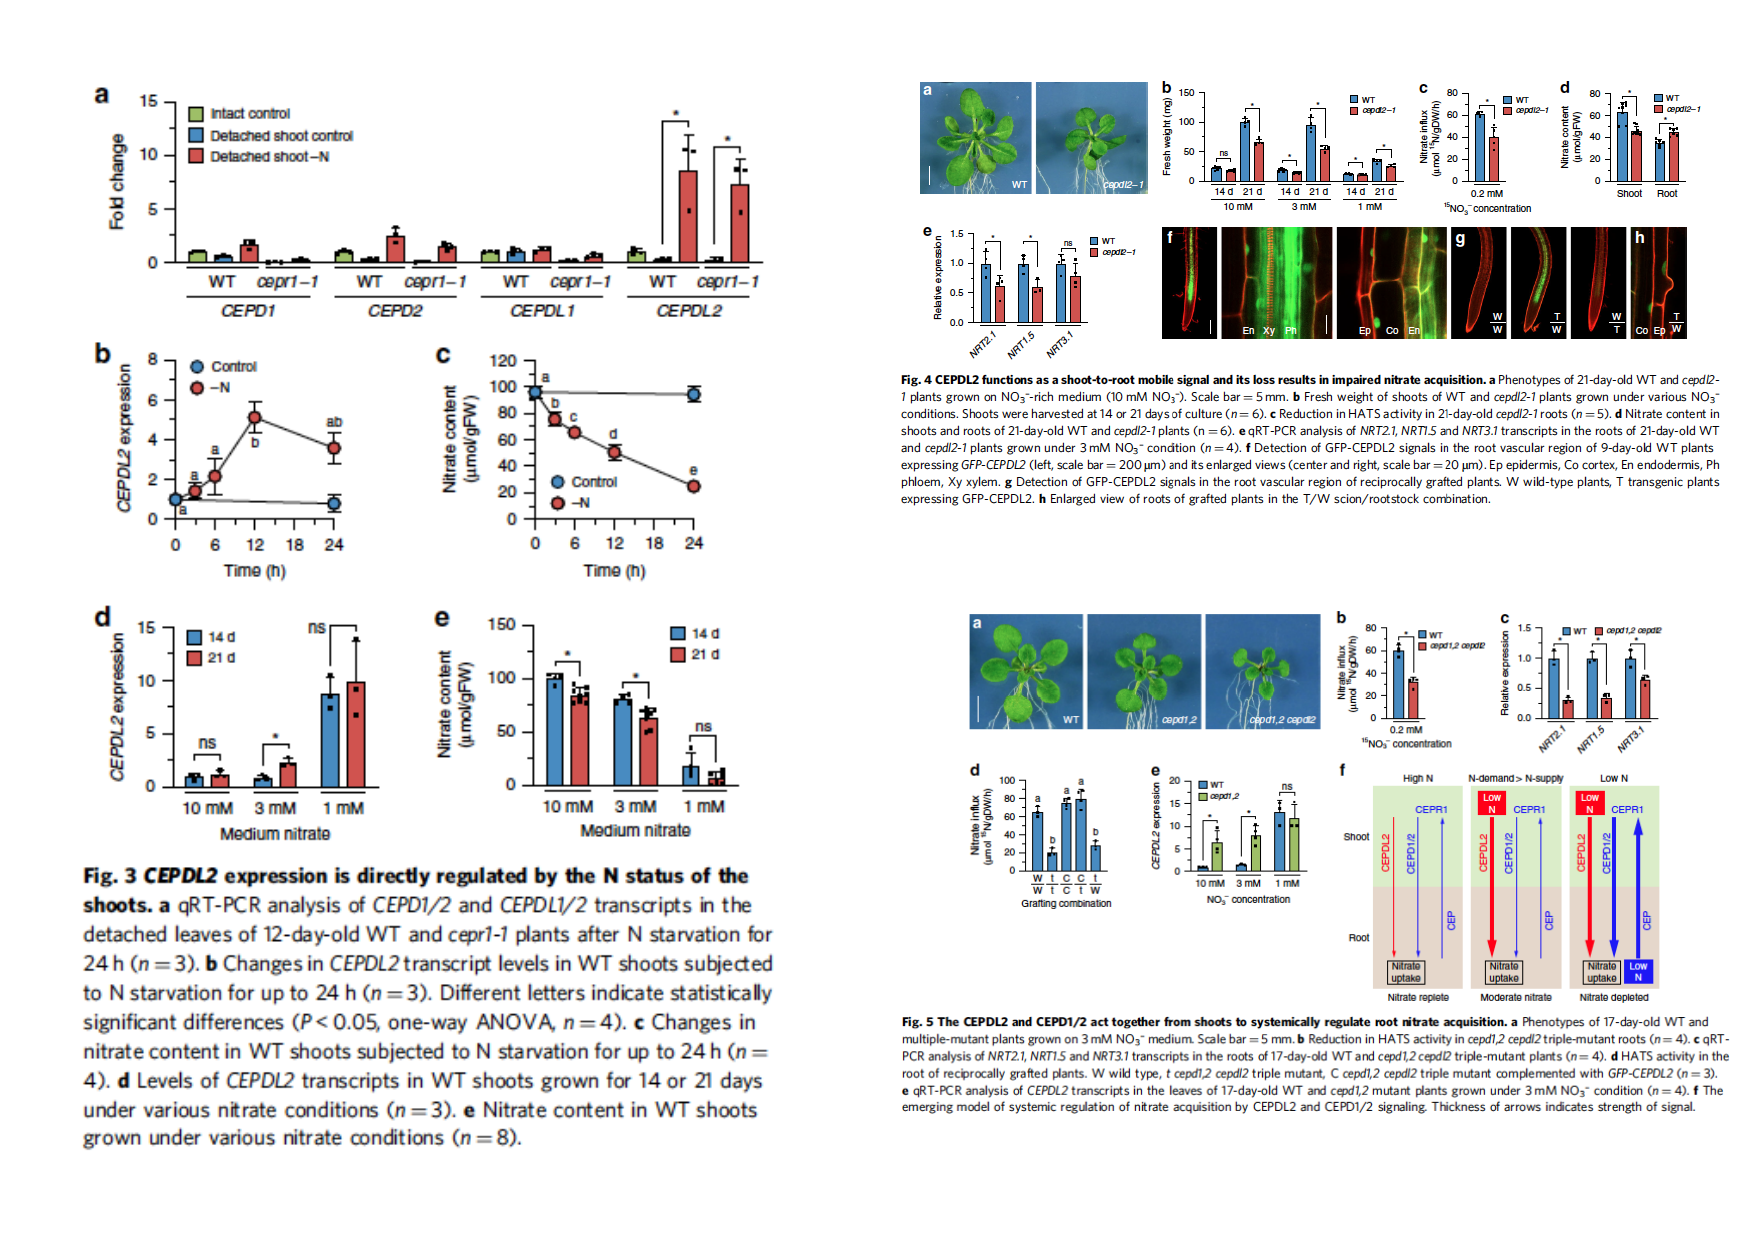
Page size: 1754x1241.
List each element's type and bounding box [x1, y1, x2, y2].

picture [75, 76, 779, 1157]
picture [899, 76, 1721, 508]
picture [899, 601, 1735, 1116]
